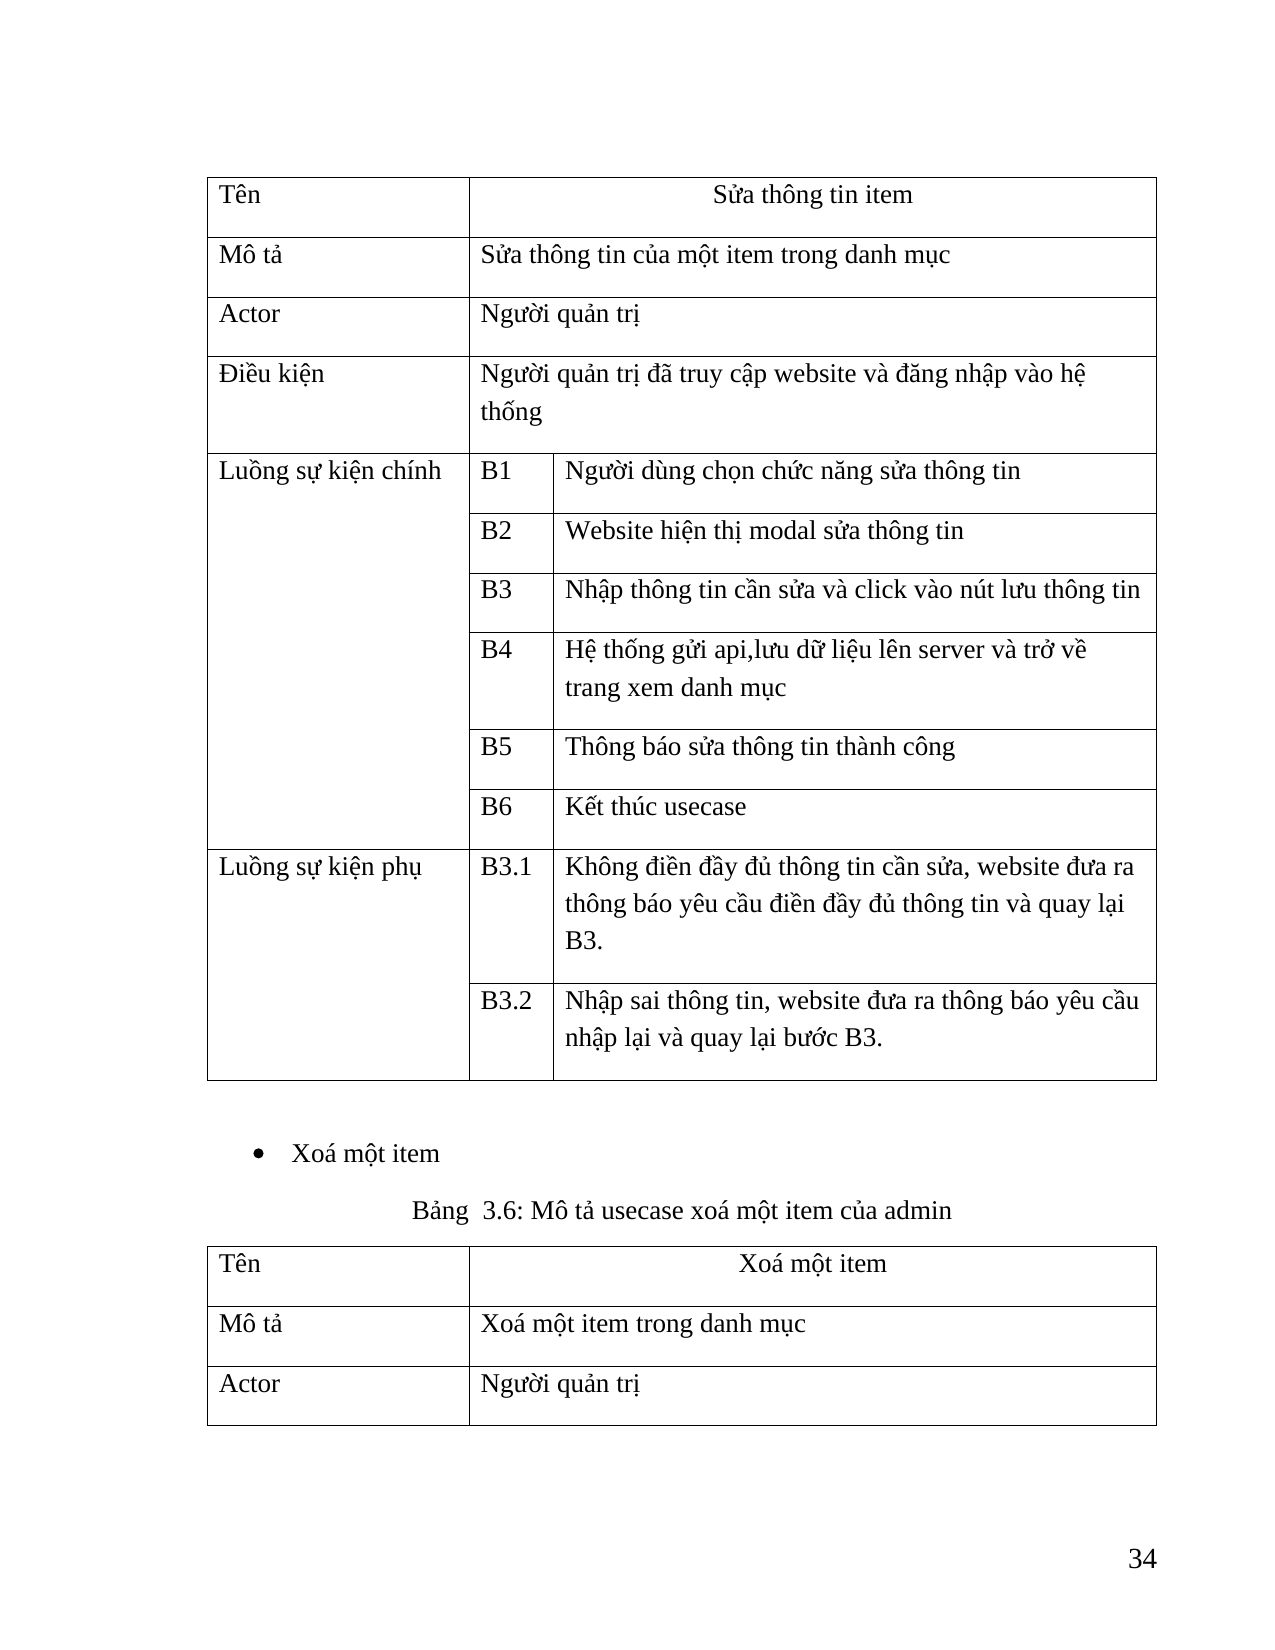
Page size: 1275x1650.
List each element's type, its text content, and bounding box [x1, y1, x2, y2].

table_header Tên [208, 178, 469, 237]
table_cell Mô tả [208, 1307, 469, 1366]
table_cell B3.1 [470, 850, 553, 983]
table_cell B4 [470, 633, 553, 729]
table_cell B5 [470, 730, 553, 789]
table_cell Xoá một item trong danh mục [470, 1307, 1156, 1366]
table_cell B1 [470, 454, 553, 513]
table_header Sửa thông tin item [470, 178, 1156, 237]
list Xoá một item [254, 1137, 1157, 1169]
table_cell Người quản trị [470, 298, 1156, 356]
table_cell Luồng sự kiện chính [208, 454, 469, 849]
table_cell Người quản trị đã truy cập website và đăng nhập vào hệ thống [470, 357, 1156, 453]
table_cell B6 [470, 790, 553, 849]
table_cell B2 [470, 514, 553, 573]
table_cell Nhập sai thông tin, website đưa ra thông báo yêu cầu nhập lại và quay lại bước B3. [554, 984, 1156, 1080]
table_cell Luồng sự kiện phụ [208, 850, 469, 1080]
table_cell Website hiện thị modal sửa thông tin [554, 514, 1156, 573]
table_cell Nhập thông tin cần sửa và click vào nút lưu thông tin [554, 574, 1156, 632]
table_cell B3 [470, 574, 553, 632]
table_cell Hệ thống gửi api,lưu dữ liệu lên server và trở về trang xem danh mục [554, 633, 1156, 729]
table_cell Actor [208, 298, 469, 356]
table_cell Sửa thông tin của một item trong danh mục [470, 238, 1156, 297]
table_cell Thông báo sửa thông tin thành công [554, 730, 1156, 789]
table_header Tên [208, 1247, 469, 1306]
table_cell Không điền đầy đủ thông tin cần sửa, website đưa ra thông báo yêu cầu điền đầy đủ thông tin và quay lại B3. [554, 850, 1156, 983]
table_cell Actor [208, 1367, 469, 1425]
table_cell B3.2 [470, 984, 553, 1080]
table_cell Người dùng chọn chức năng sửa thông tin [554, 454, 1156, 513]
table_cell Điều kiện [208, 357, 469, 453]
table_cell Kết thúc usecase [554, 790, 1156, 849]
table_cell Người quản trị [470, 1367, 1156, 1425]
table_header Xoá một item [470, 1247, 1156, 1306]
table_cell Mô tả [208, 238, 469, 297]
